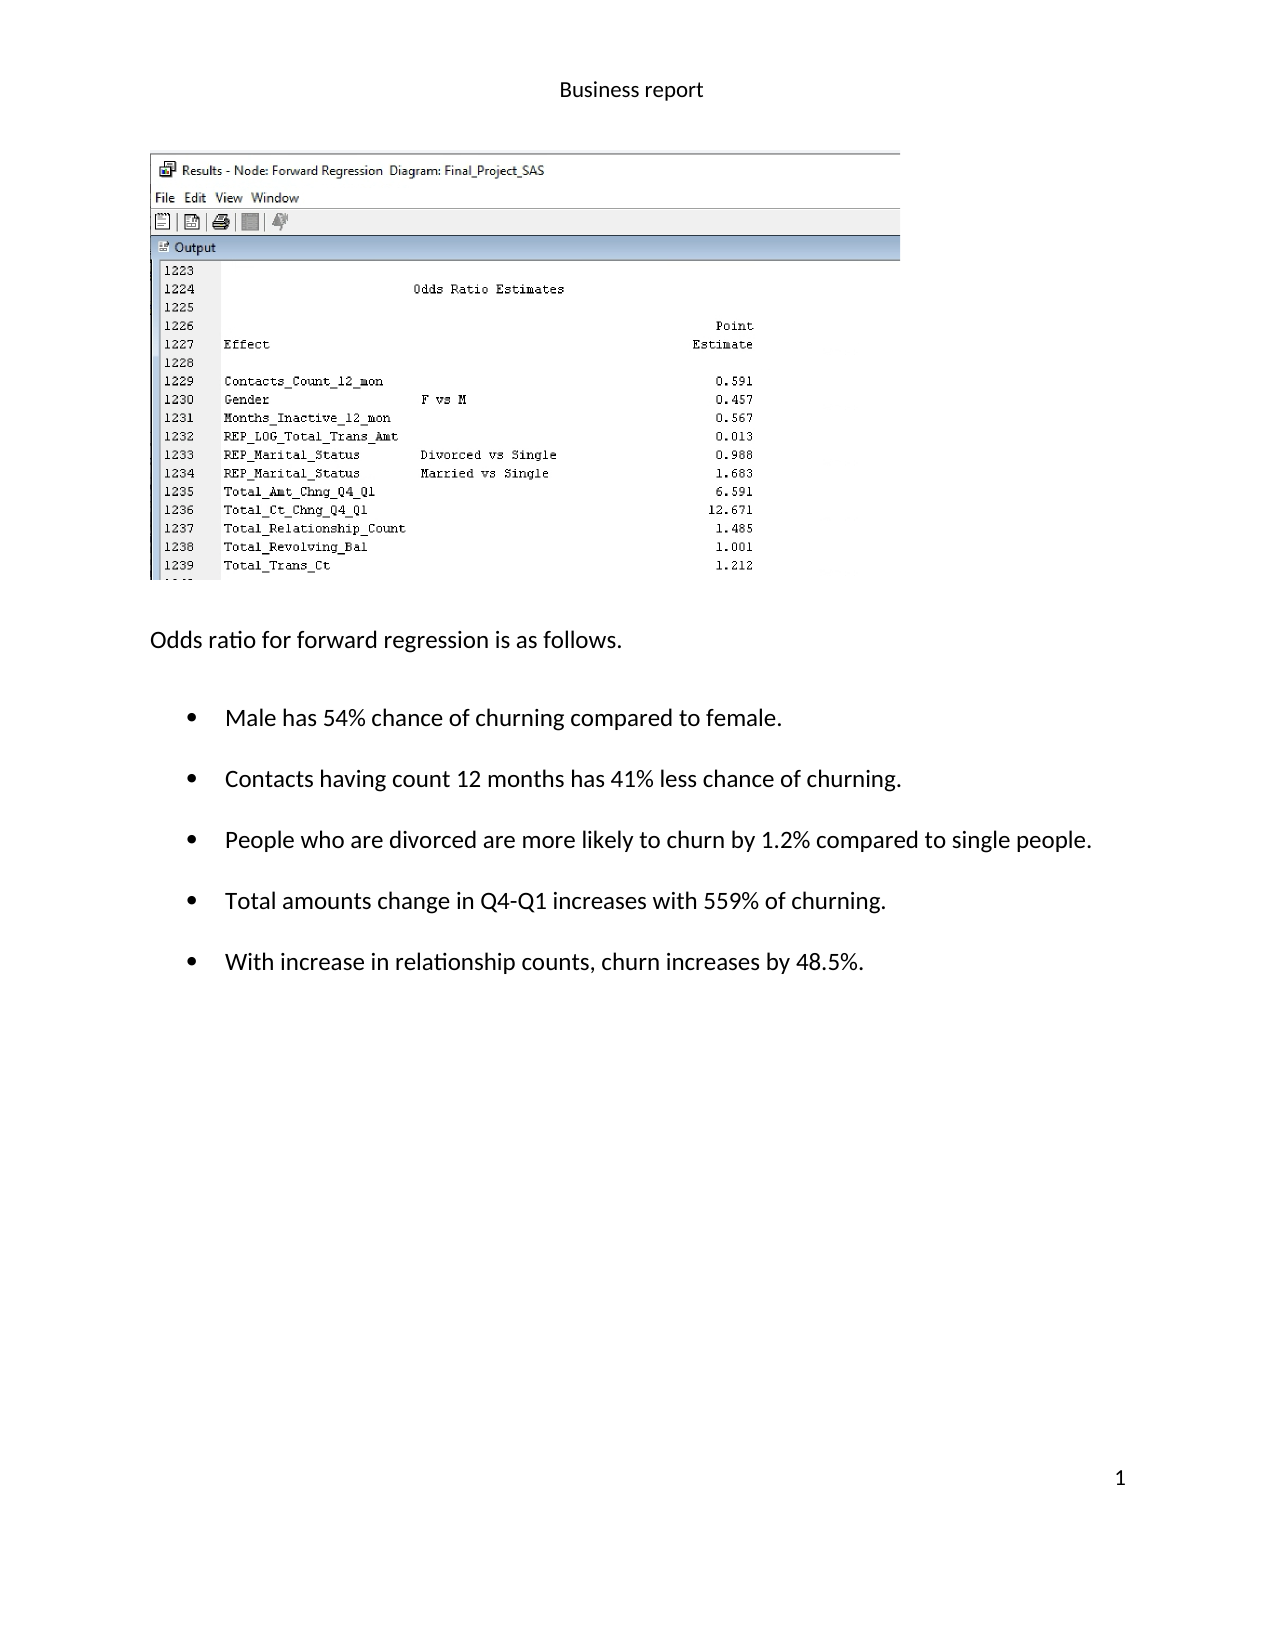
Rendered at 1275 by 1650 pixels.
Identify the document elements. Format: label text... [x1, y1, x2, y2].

list Contacts having count 12 months has 41% less chance of churning. [187, 763, 1125, 794]
list Male has 54% chance of churning compared to female. [187, 702, 1125, 733]
picture [150, 150, 901, 580]
list People who are divorced are more likely to churn by 1.2% compared to single people. [187, 824, 1125, 855]
list Total amounts change in Q4-Q1 increases with 559% of churning. [187, 885, 1125, 916]
text Odds ratio for forward regression is as follows. [150, 624, 1125, 655]
list With increase in relationship counts, churn increases by 48.5%. [187, 946, 1125, 977]
